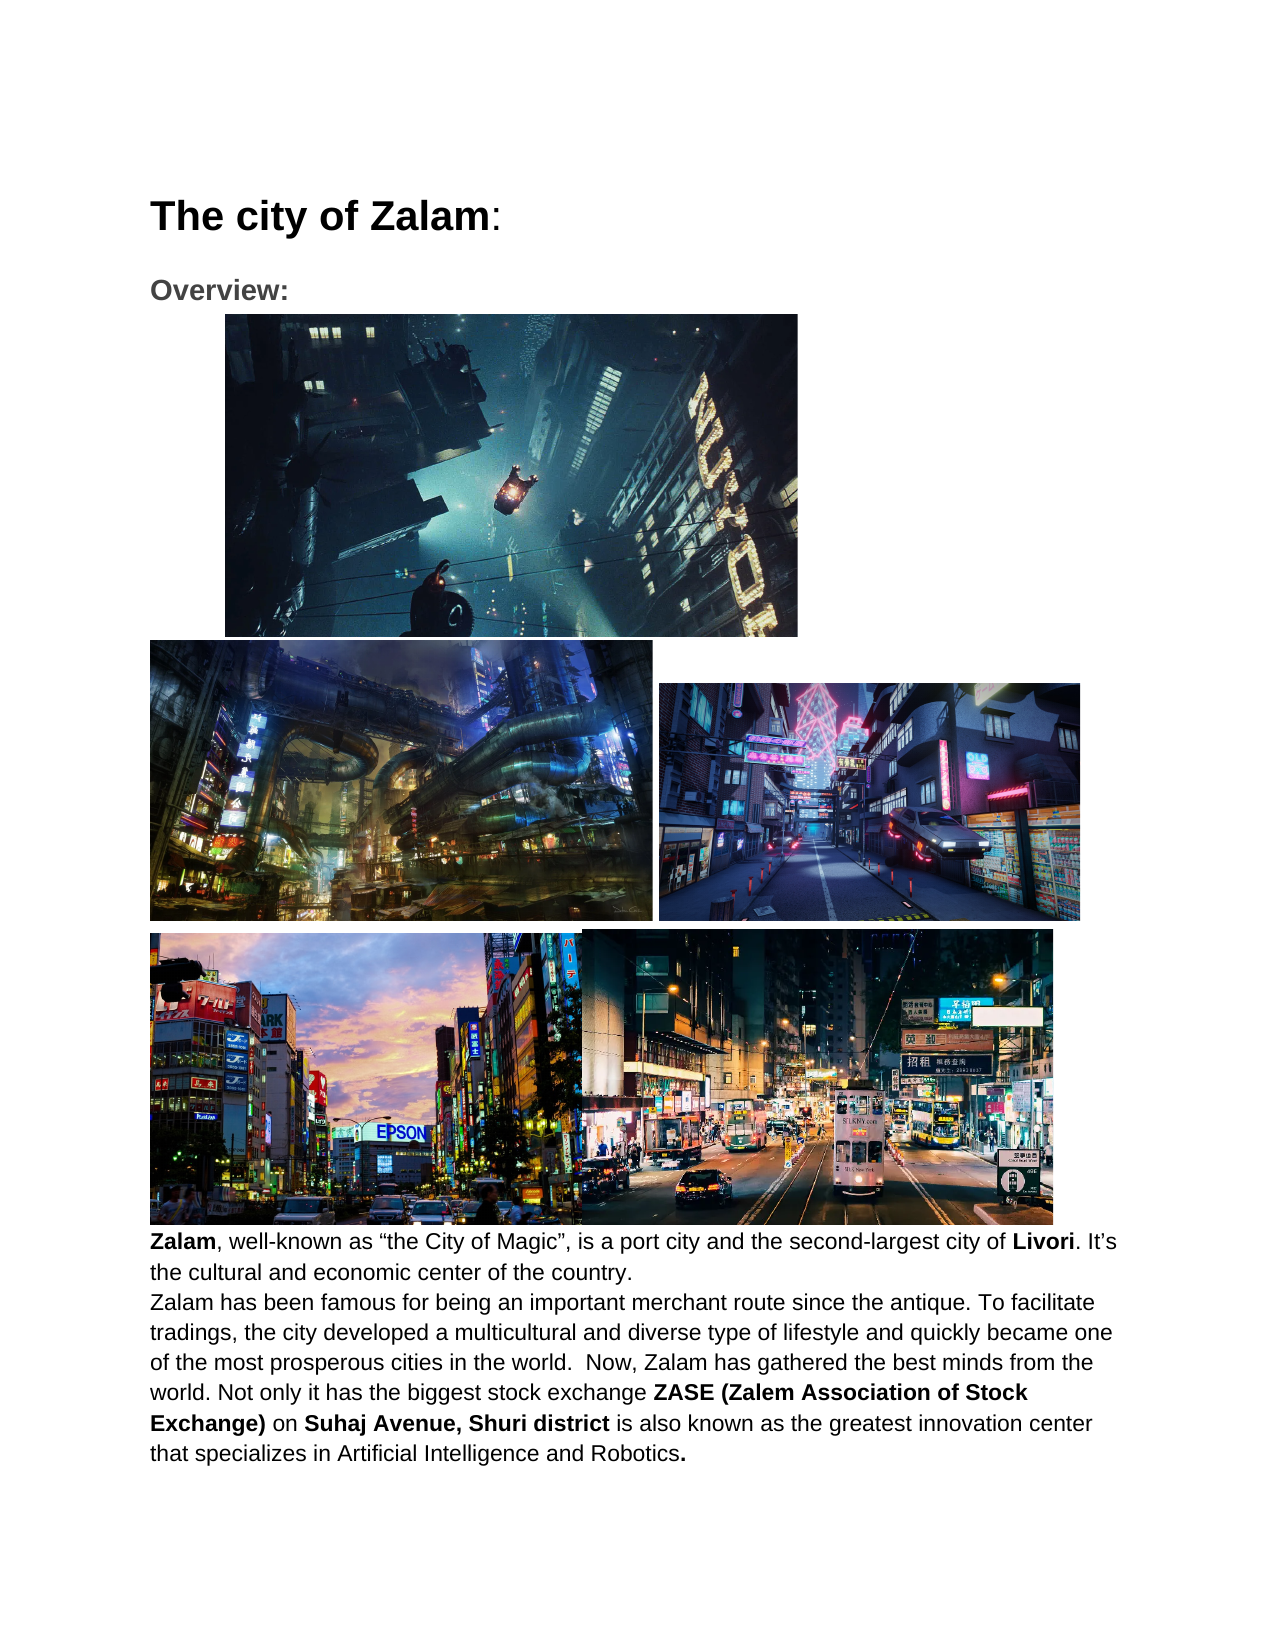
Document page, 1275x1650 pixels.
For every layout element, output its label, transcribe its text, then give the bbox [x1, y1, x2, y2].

picture [659, 683, 1081, 921]
text Zalam has been famous for being an important merchant route since the antique. To facilitate tradings, the city developed a multicultural and diverse type of lifestyle and quickly became one of the most prosperous cities in the world. Now, Zalam has gathered the best minds from the world. Not only it has the biggest stock exchange ZASE (Zalem Association of Stock Exchange) on Suhaj Avenue, Shuri district is also known as the greatest innovation center that specializes in Artificial Intelligence and Robotics. [150, 1289, 1125, 1466]
picture [225, 314, 798, 637]
picture [150, 929, 1054, 1225]
subtitle The city of Zalam: [150, 192, 1125, 239]
subtitle Overview: [150, 273, 1125, 306]
picture [567, 970, 575, 978]
picture [150, 640, 653, 921]
text Zalam, well-known as “the City of Magic”, is a port city and the second-largest city of Livori. It’s the cultural and economic center of the country. [150, 1228, 1125, 1285]
